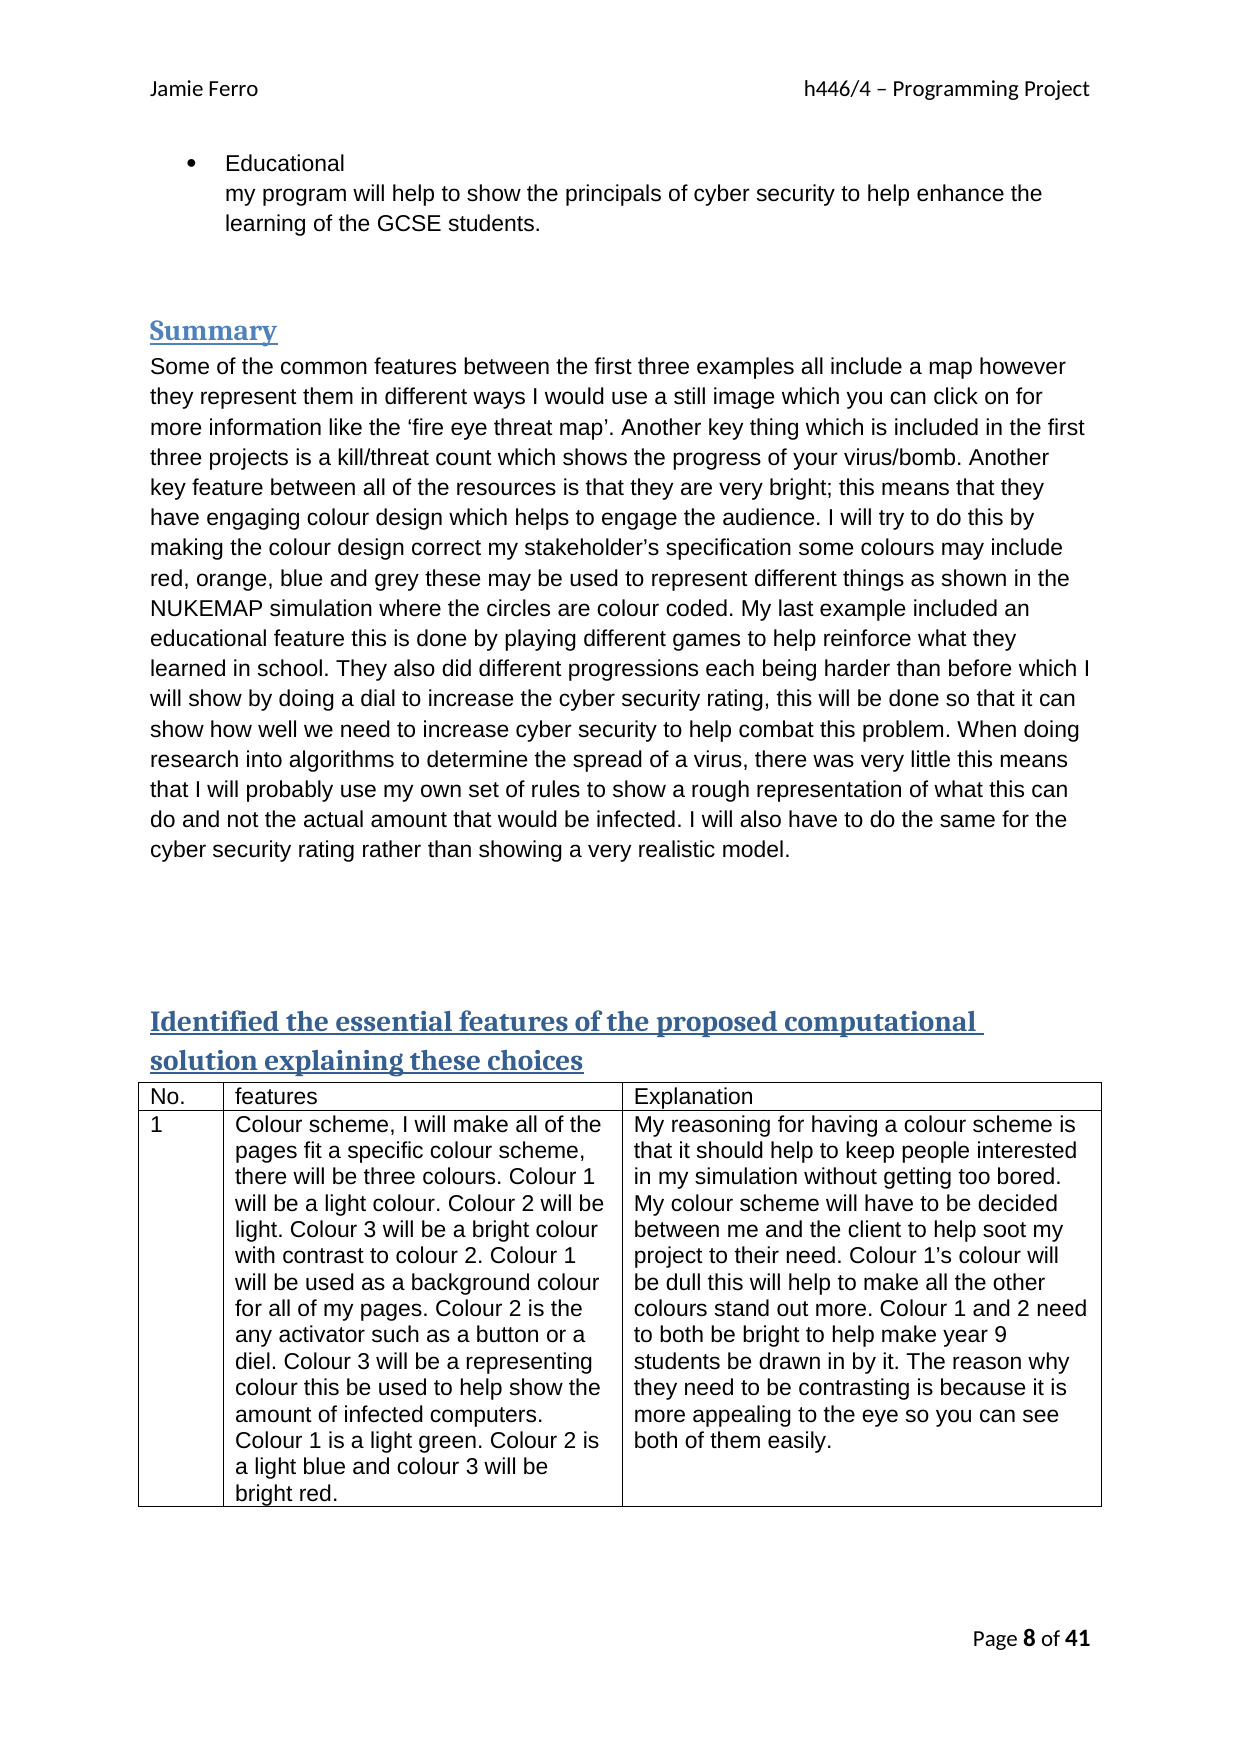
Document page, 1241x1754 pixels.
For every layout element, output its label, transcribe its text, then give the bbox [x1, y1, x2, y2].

table_header No. [139, 1083, 223, 1109]
table_header features [224, 1083, 622, 1109]
subtitle Identified the essential features of the proposed computational solution explaining these choices [150, 1005, 1090, 1077]
text Some of the common features between the first three examples all include a map however they represent them in different ways I would use a still image which you can click on for more information like the ‘fire eye threat map’. Another key thing which is included in the first three projects is a kill/threat count which shows the progress of your virus/bomb. Another key feature between all of the resources is that they are very bright; this means that they have engaging colour design which helps to engage the audience. I will try to do this by making the colour design correct my stakeholder’s specification some colours may include red, orange, blue and grey these may be used to represent different things as shown in the NUKEMAP simulation where the circles are colour coded. My last example included an educational feature this is done by playing different games to help reinforce what they learned in school. They also did different progressions each being harder than before which I will show by doing a dial to increase the cyber security rating, this will be done so that it can show how well we need to increase cyber security to help combat this problem. When doing research into algorithms to determine the spread of a virus, there was very little this means that I will probably use my own set of rules to show a rough representation of what this can do and not the actual amount that would be infected. I will also have to do the same for the cyber security rating rather than showing a very realistic model. [150, 353, 1090, 863]
subtitle Summary [150, 314, 1090, 348]
table_cell 1 [139, 1111, 223, 1506]
list Educational my program will help to show the principals of cyber security to help enhance the learning of the GCSE students. [187, 150, 1090, 237]
table_header Explanation [623, 1083, 1101, 1109]
table_cell My reasoning for having a colour scheme is that it should help to keep people interested in my simulation without getting too bored. My colour scheme will have to be decided between me and the client to help soot my project to their need. Colour 1’s colour will be dull this will help to make all the other colours stand out more. Colour 1 and 2 need to both be bright to help make year 9 students be drawn in by it. The reason why they need to be contrasting is because it is more appealing to the eye so you can see both of them easily. [623, 1111, 1101, 1506]
table_cell Colour scheme, I will make all of the pages fit a specific colour scheme, there will be three colours. Colour 1 will be a light colour. Colour 2 will be light. Colour 3 will be a bright colour with contrast to colour 2. Colour 1 will be used as a background colour for all of my pages. Colour 2 is the any activator such as a button or a diel. Colour 3 will be a representing colour this be used to help show the amount of infected computers. Colour 1 is a light green. Colour 2 is a light blue and colour 3 will be bright red. [224, 1111, 622, 1506]
